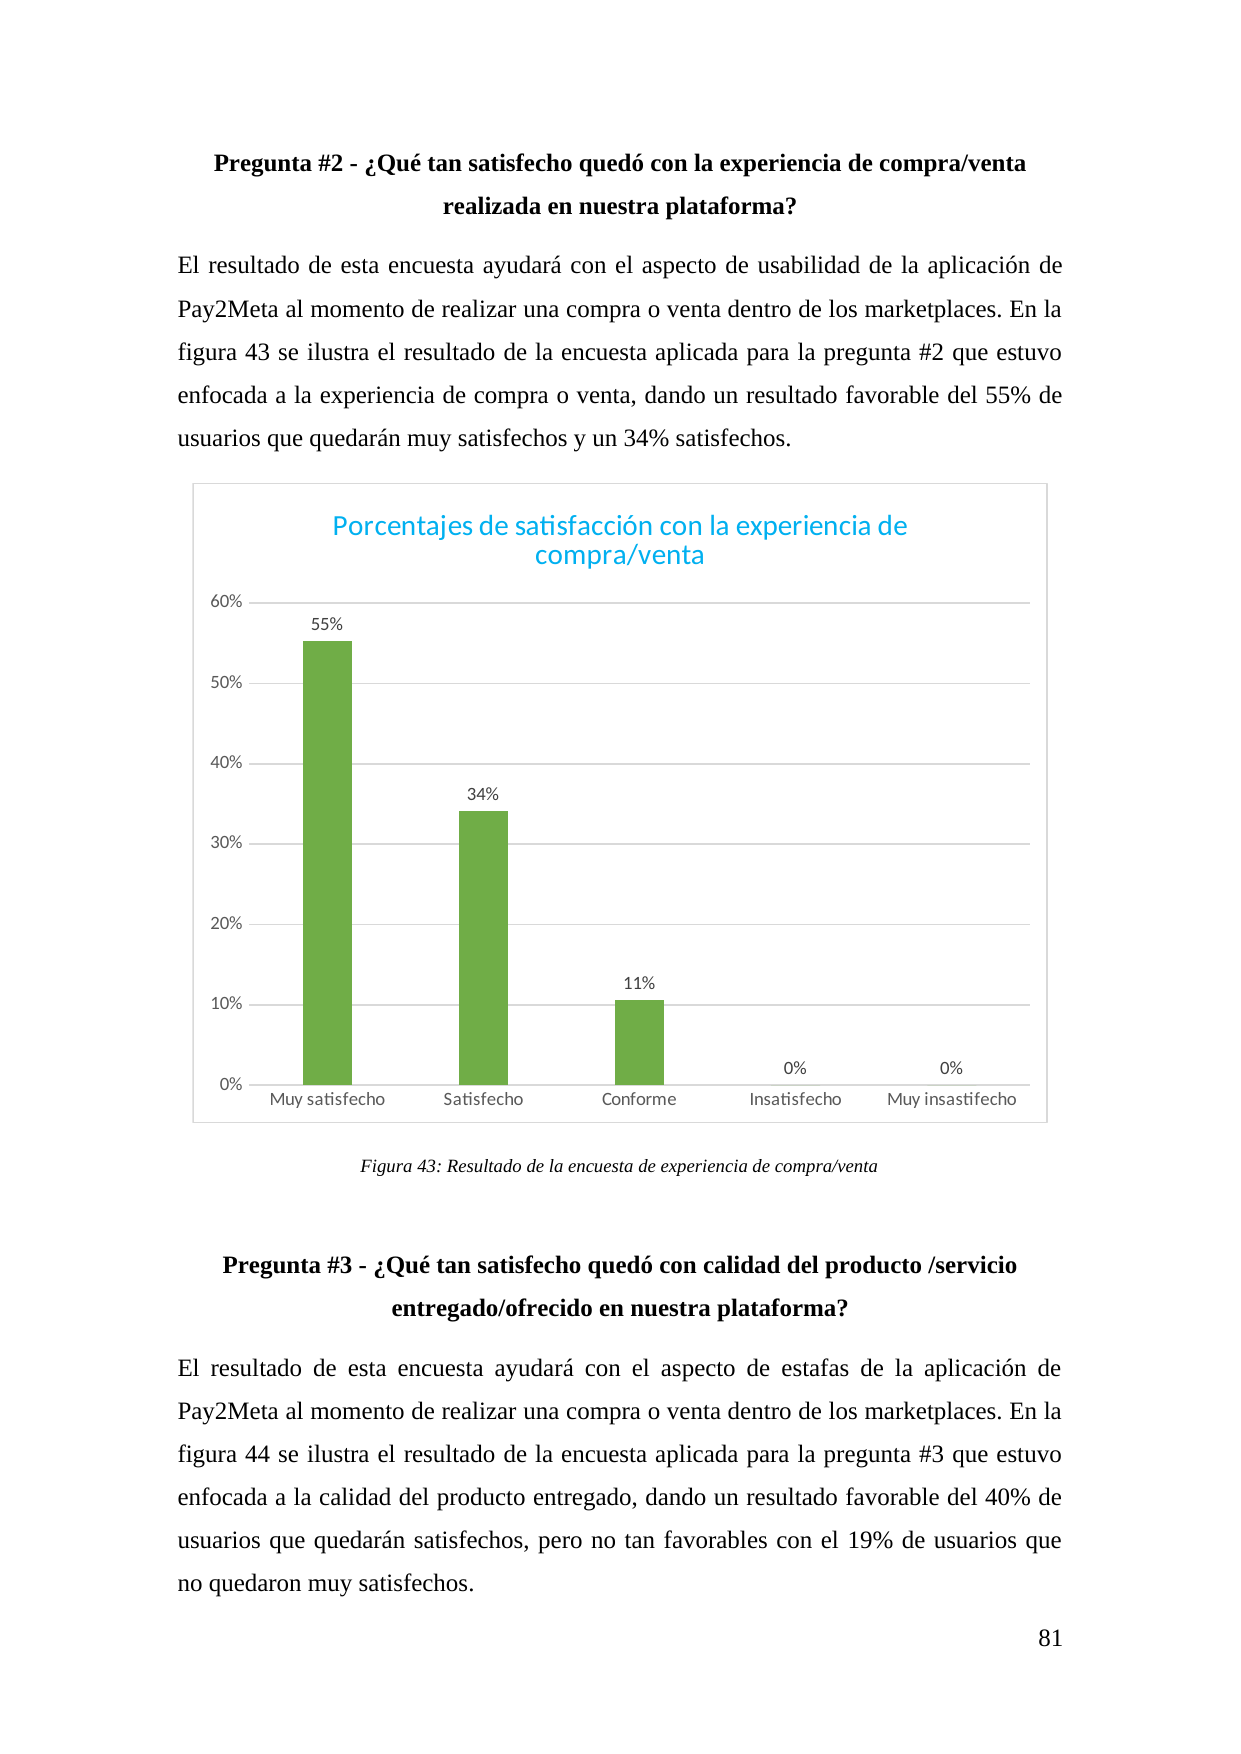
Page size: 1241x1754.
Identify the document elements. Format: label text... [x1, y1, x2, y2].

text El resultado de esta encuesta ayudará con el aspecto de usabilidad de la aplicación de Pay2Meta al momento de realizar una compra o venta dentro de los marketplaces. En la figura 43 se ilustra el resultado de la encuesta aplicada para la pregunta #2 que estuvo enfocada a la experiencia de compra o venta, dando un resultado favorable del 55% de usuarios que quedarán muy satisfechos y un 34% satisfechos. [177, 251, 1063, 452]
text El resultado de esta encuesta ayudará con el aspecto de estafas de la aplicación de Pay2Meta al momento de realizar una compra o venta dentro de los marketplaces. En la figura 44 se ilustra el resultado de la encuesta aplicada para la pregunta #3 que estuvo enfocada a la calidad del producto entregado, dando un resultado favorable del 40% de usuarios que quedarán satisfechos, pero no tan favorables con el 19% de usuarios que no quedaron muy satisfechos. [177, 1353, 1063, 1597]
text Pregunta #2 - ¿Qué tan satisfecho quedó con la experiencia de compra/venta realizada en nuestra plataforma? [177, 148, 1063, 219]
text Figura 43: Resultado de la encuesta de experiencia de compra/venta [177, 1154, 1063, 1176]
text Pregunta #3 - ¿Qué tan satisfecho quedó con calidad del producto /servicio entregado/ofrecido en nuestra plataforma? [177, 1250, 1063, 1322]
